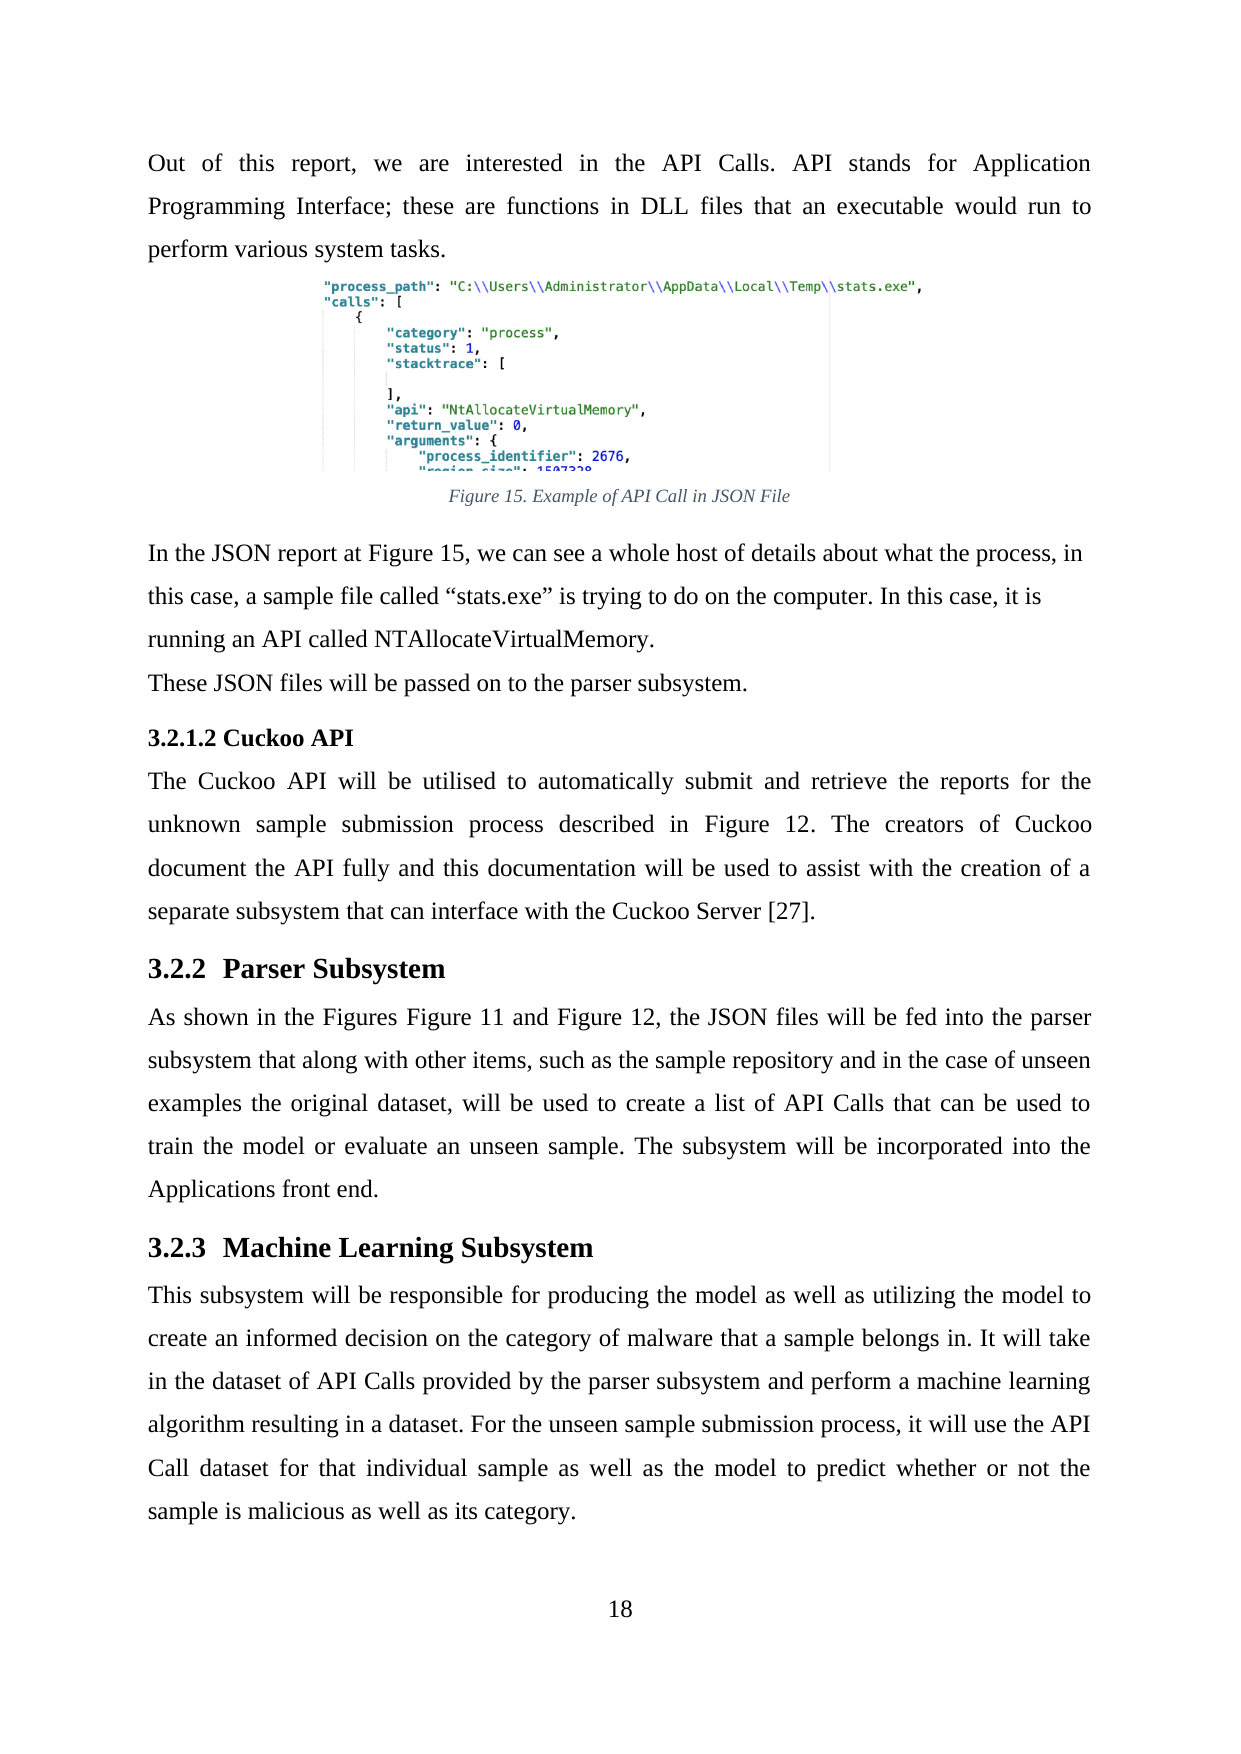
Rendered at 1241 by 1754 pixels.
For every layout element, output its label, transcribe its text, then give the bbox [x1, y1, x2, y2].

text Out of this report, we are interested in the API Calls. API stands for Application Programming Interface; these are functions in DLL files that an executable would run to perform various system tasks. [148, 148, 1092, 263]
text Figure 15. Example of API Call in JSON File [148, 485, 1092, 507]
text In the JSON report at Figure 15, we can see a whole host of details about what the process, in this case, a sample file called “stats.exe” is trying to do on the computer. In this case, it is running an API called NTAllocateVirtualMemory. [148, 538, 1092, 653]
text As shown in the Figures Figure 11 and Figure 12, the JSON files will be fed into the parser subsystem that along with other items, such as the sample repository and in the case of unseen examples the original dataset, will be used to create a list of API Calls that can be used to train the model or evaluate an unseen sample. The subsystem will be incorporated into the Applications front end. [148, 1002, 1092, 1203]
subtitle Parser Subsystem [148, 951, 1092, 985]
text The Cuckoo API will be utilised to automatically submit and retrieve the reports for the unknown sample submission process described in Figure 12. The creators of Cuckoo document the API fully and this documentation will be used to assist with the creation of a separate subsystem that can interface with the Cuckoo Server . [148, 766, 1092, 924]
subtitle Cuckoo API [148, 723, 1092, 752]
picture [315, 277, 925, 471]
text This subsystem will be responsible for producing the model as well as utilizing the model to create an informed decision on the category of malware that a sample belongs in. It will take in the dataset of API Calls provided by the parser subsystem and perform a machine learning algorithm resulting in a dataset. For the unseen sample submission process, it will use the API Call dataset for that individual sample as well as the model to predict whether or not the sample is malicious as well as its category. [148, 1280, 1092, 1524]
subtitle Machine Learning Subsystem [148, 1230, 1092, 1263]
text These JSON files will be passed on to the parser subsystem. [148, 668, 1092, 696]
